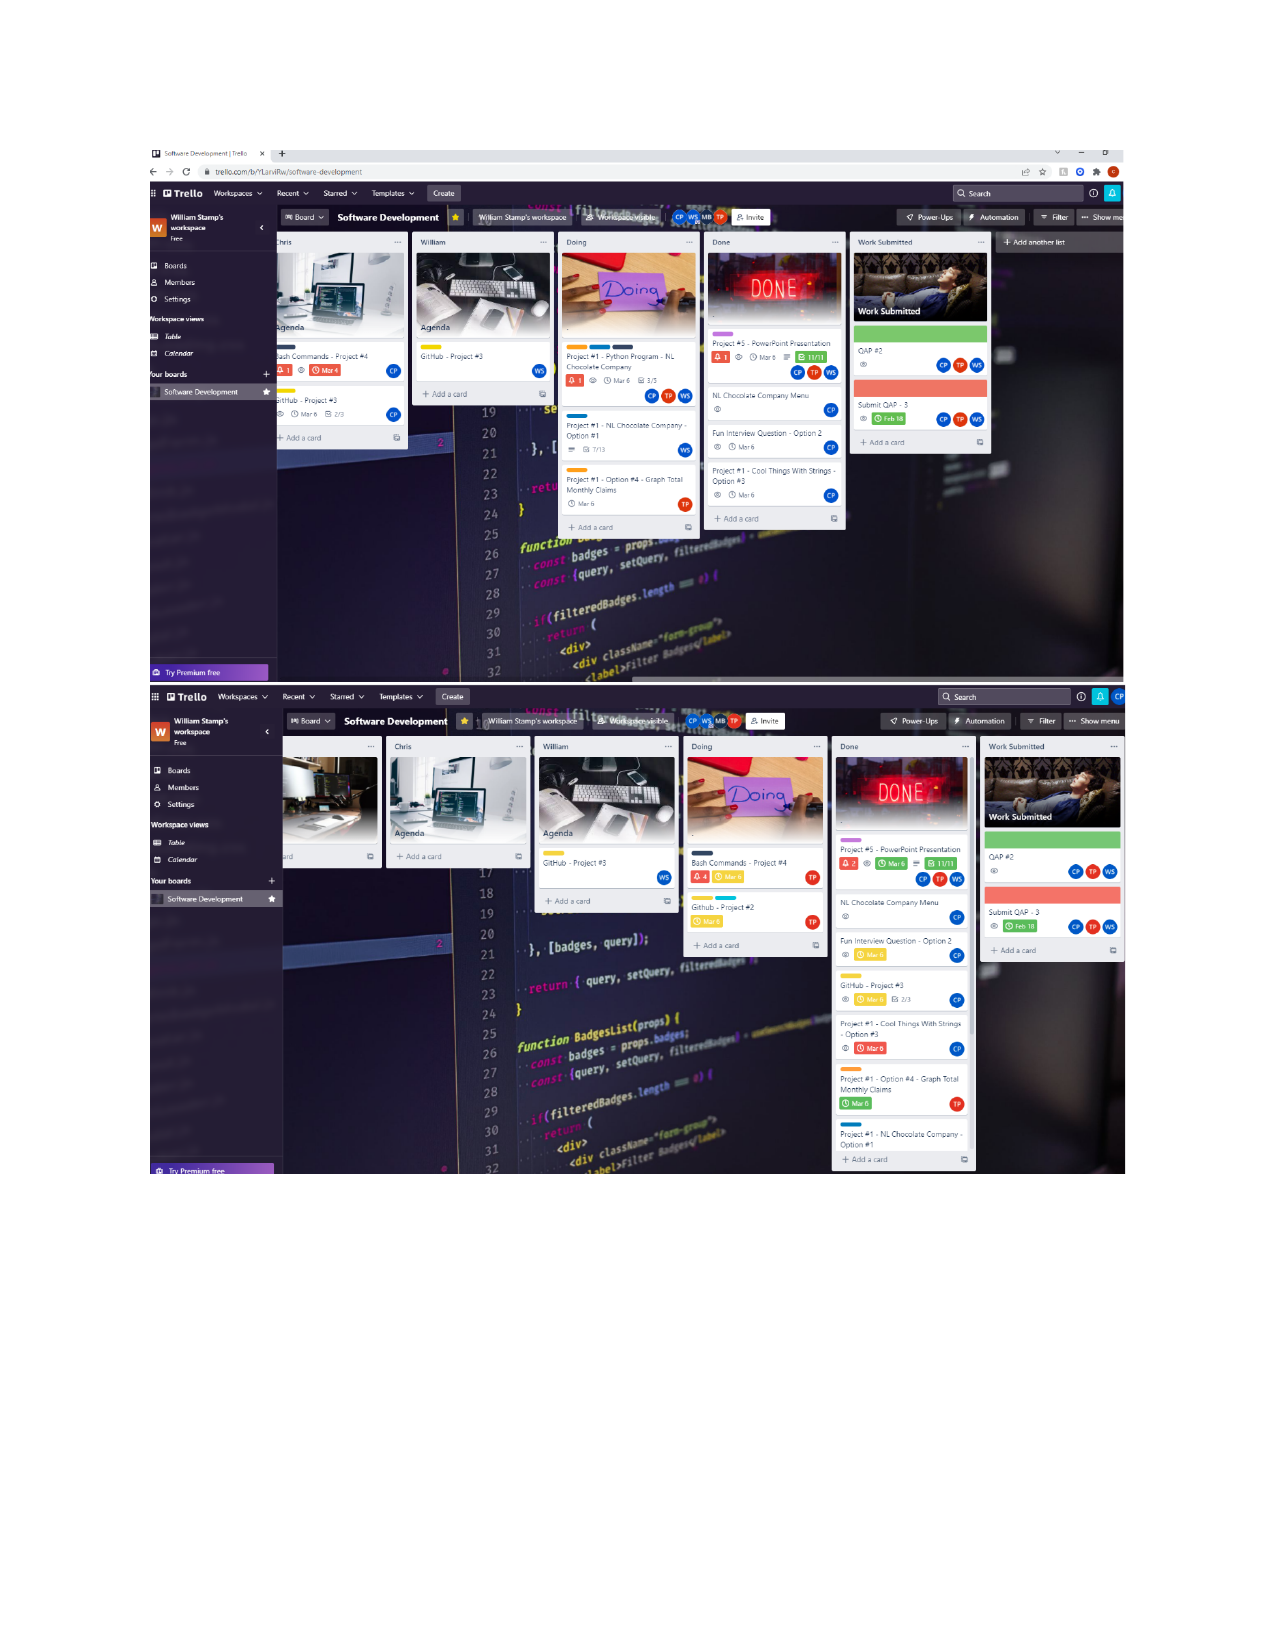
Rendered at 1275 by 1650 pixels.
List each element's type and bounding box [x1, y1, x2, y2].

picture [150, 150, 1124, 682]
picture [150, 683, 1125, 1174]
